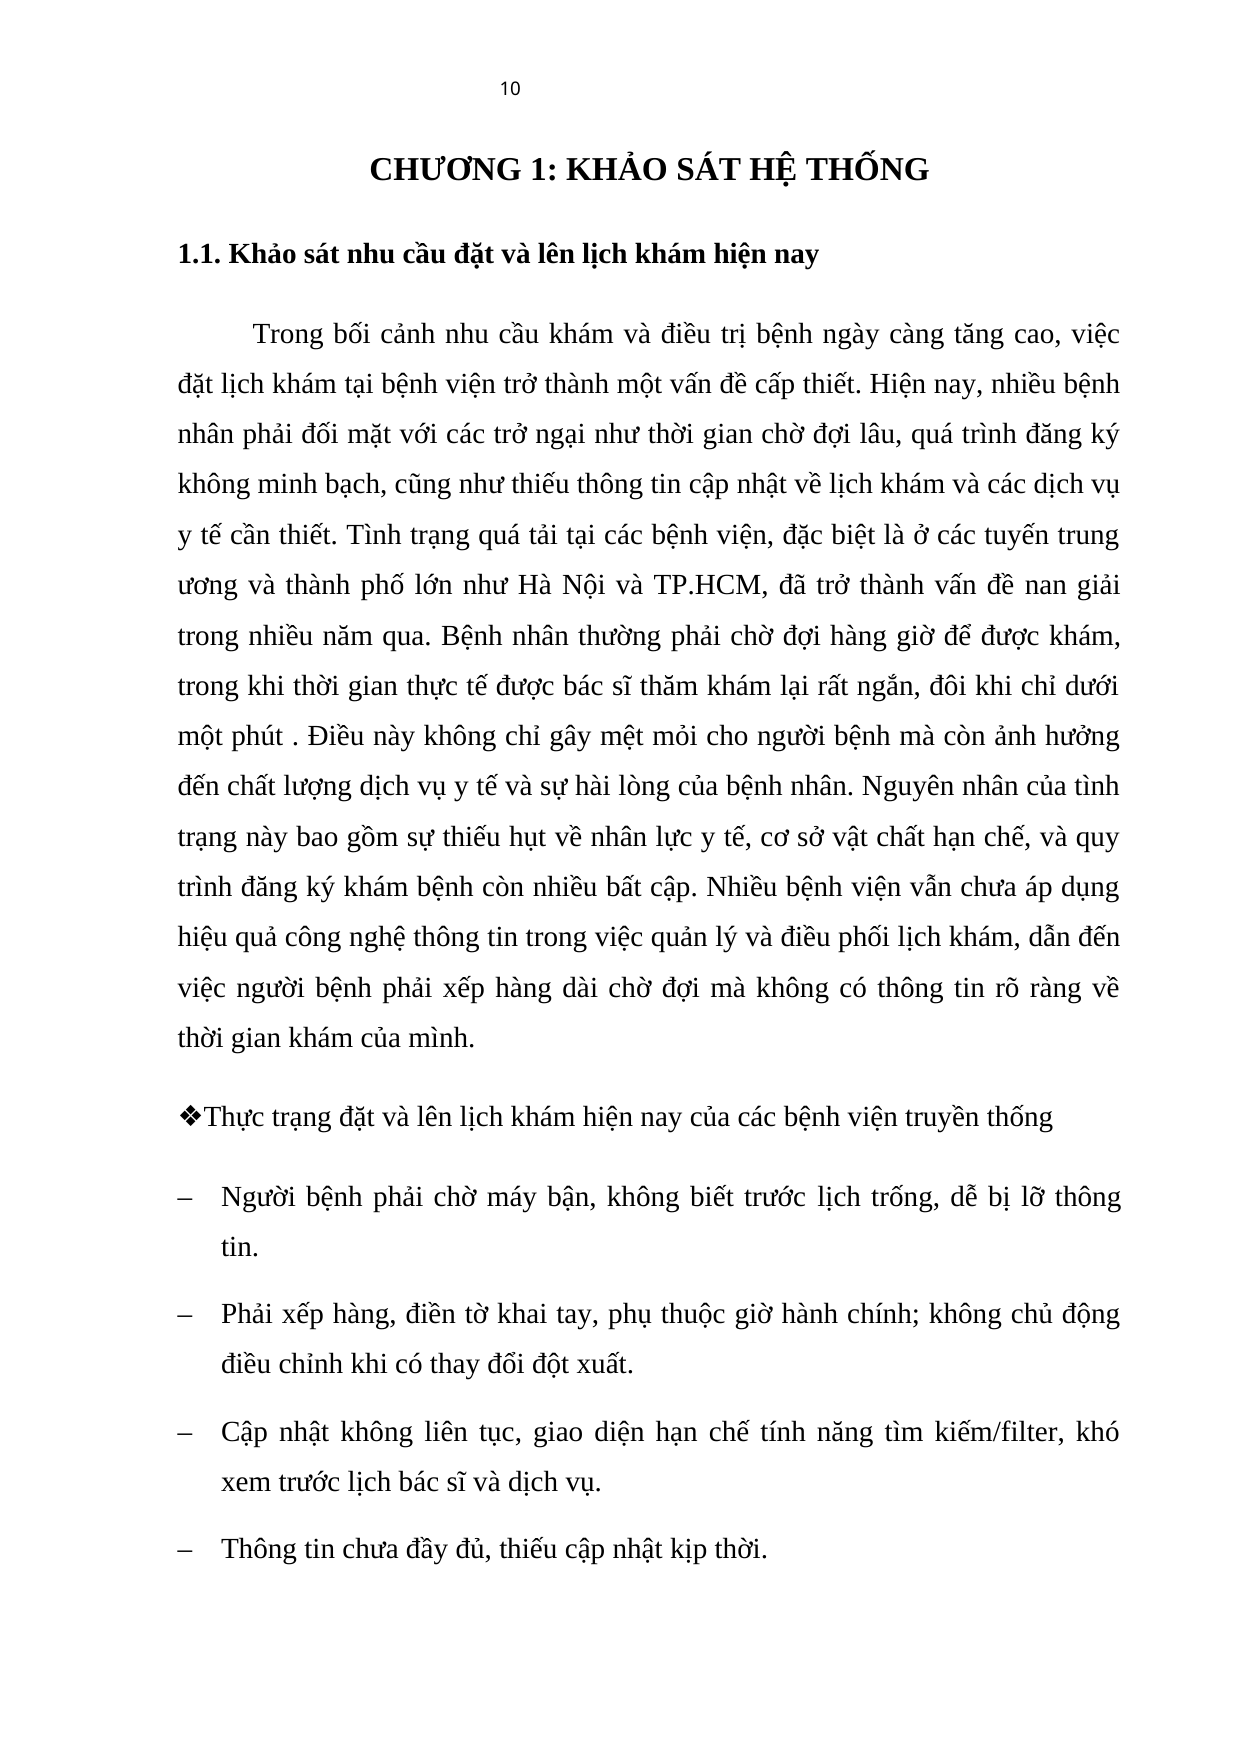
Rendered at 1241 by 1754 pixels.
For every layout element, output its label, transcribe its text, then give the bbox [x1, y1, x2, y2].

list Cập nhật không liên tục, giao diện hạn chế tính năng tìm kiếm/filter, khó xem trước lịch bác sĩ và dịch vụ. [177, 1414, 1122, 1497]
subtitle 1.1. Khảo sát nhu cầu đặt và lên lịch khám hiện nay [177, 236, 1122, 270]
list Người bệnh phải chờ máy bận, không biết trước lịch trống, dễ bị lỡ thông tin. [177, 1179, 1122, 1263]
text Trong bối cảnh nhu cầu khám và điều trị bệnh ngày càng tăng cao, việc đặt lịch khám tại bệnh viện trở thành một vấn đề cấp thiết. Hiện nay, nhiều bệnh nhân phải đối mặt với các trở ngại như thời gian chờ đợi lâu, quá trình đăng ký không minh bạch, cũng như thiếu thông tin cập nhật về lịch khám và các dịch vụ y tế cần thiết. Tình trạng quá tải tại các bệnh viện, đặc biệt là ở các tuyến trung ương và thành phố lớn như Hà Nội và TP.HCM, đã trở thành vấn đề nan giải trong nhiều năm qua. Bệnh nhân thường phải chờ đợi hàng giờ để được khám, trong khi thời gian thực tế được bác sĩ thăm khám lại rất ngắn, đôi khi chỉ dưới một phút . Điều này không chỉ gây mệt mỏi cho người bệnh mà còn ảnh hưởng đến chất lượng dịch vụ y tế và sự hài lòng của bệnh nhân. Nguyên nhân của tình trạng này bao gồm sự thiếu hụt về nhân lực y tế, cơ sở vật chất hạn chế, và quy trình đăng ký khám bệnh còn nhiều bất cập. Nhiều bệnh viện vẫn chưa áp dụng hiệu quả công nghệ thông tin trong việc quản lý và điều phối lịch khám, dẫn đến việc người bệnh phải xếp hàng dài chờ đợi mà không có thông tin rõ ràng về thời gian khám của mình. [177, 316, 1122, 1054]
list Thông tin chưa đầy đủ, thiếu cập nhật kịp thời. [177, 1531, 1122, 1564]
text ❖Thực trạng đặt và lên lịch khám hiện nay của các bệnh viện truyền thống [177, 1099, 1122, 1133]
subtitle CHƯƠNG 1: KHẢO SÁT HỆ THỐNG [177, 149, 1122, 188]
list Phải xếp hàng, điền tờ khai tay, phụ thuộc giờ hành chính; không chủ động điều chỉnh khi có thay đổi đột xuất. [177, 1296, 1122, 1380]
